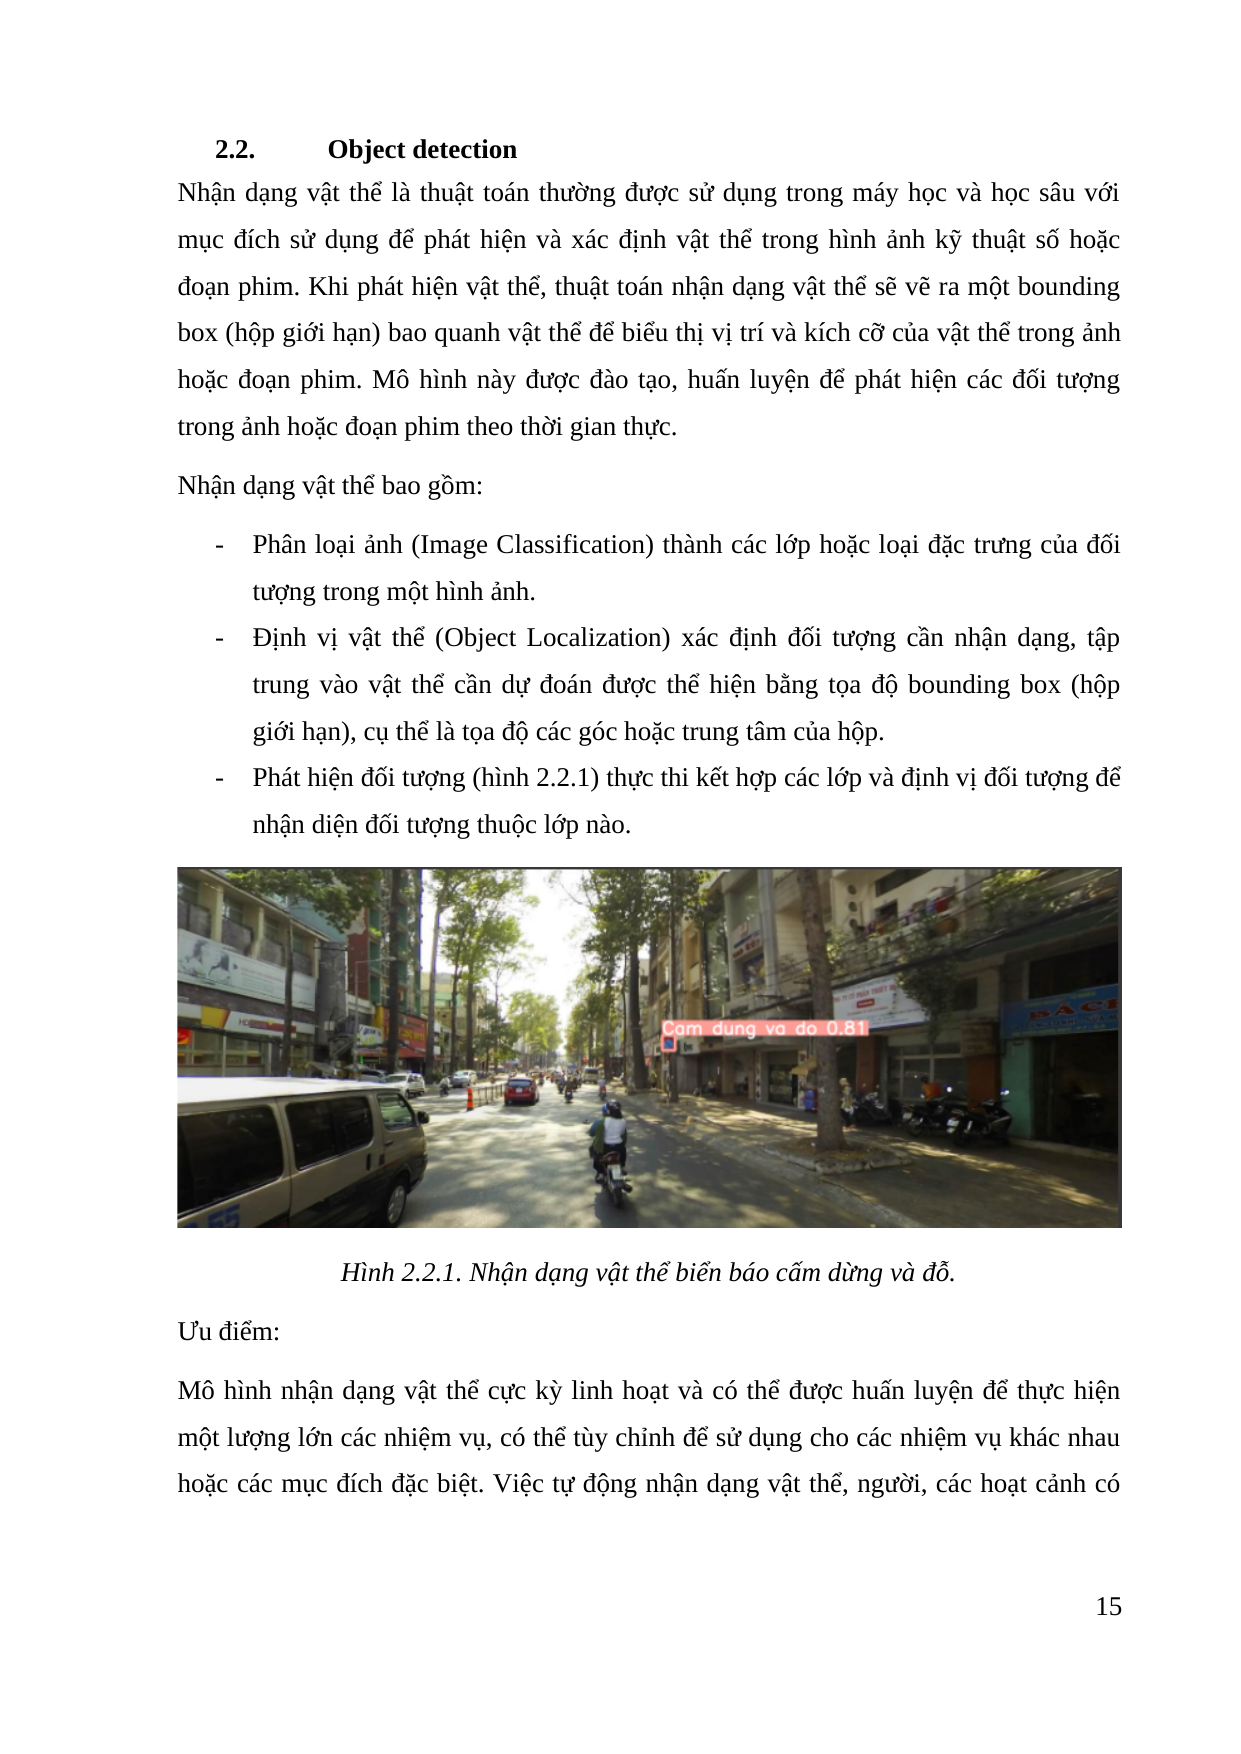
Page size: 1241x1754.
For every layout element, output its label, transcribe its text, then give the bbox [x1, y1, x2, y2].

text Nhận dạng vật thể bao gồm: [177, 469, 1122, 500]
list Phát hiện đối tượng (hình 2.2.1) thực thi kết hợp các lớp và định vị đối tượng để nhận diện đối tượng thuộc lớp nào. [215, 762, 1122, 839]
text Nhận dạng vật thể là thuật toán thường được sử dụng trong máy học và học sâu với mục đích sử dụng để phát hiện và xác định vật thể trong hình ảnh kỹ thuật số hoặc đoạn phim. Khi phát hiện vật thể, thuật toán nhận dạng vật thể sẽ vẽ ra một bounding box (hộp giới hạn) bao quanh vật thể để biểu thị vị trí và kích cỡ của vật thể trong ảnh hoặc đoạn phim. Mô hình này được đào tạo, huấn luyện để phát hiện các đối tượng trong ảnh hoặc đoạn phim theo thời gian thực. [177, 177, 1122, 441]
subtitle Object detection [215, 133, 1122, 164]
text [177, 1374, 1122, 1499]
picture [177, 867, 1122, 1228]
list Phân loại ảnh (Image Classification) thành các lớp hoặc loại đặc trưng của đối tượng trong một hình ảnh. [215, 528, 1122, 606]
text Hình 2.2.1. Nhận dạng vật thể biển báo cấm dừng và đỗ. [177, 1256, 1122, 1287]
text Ưu điểm: [177, 1315, 1122, 1346]
list Định vị vật thể (Object Localization) xác định đối tượng cần nhận dạng, tập trung vào vật thể cần dự đoán được thể hiện bằng tọa độ bounding box (hộp giới hạn), cụ thể là tọa độ các góc hoặc trung tâm của hộp. [215, 622, 1122, 746]
